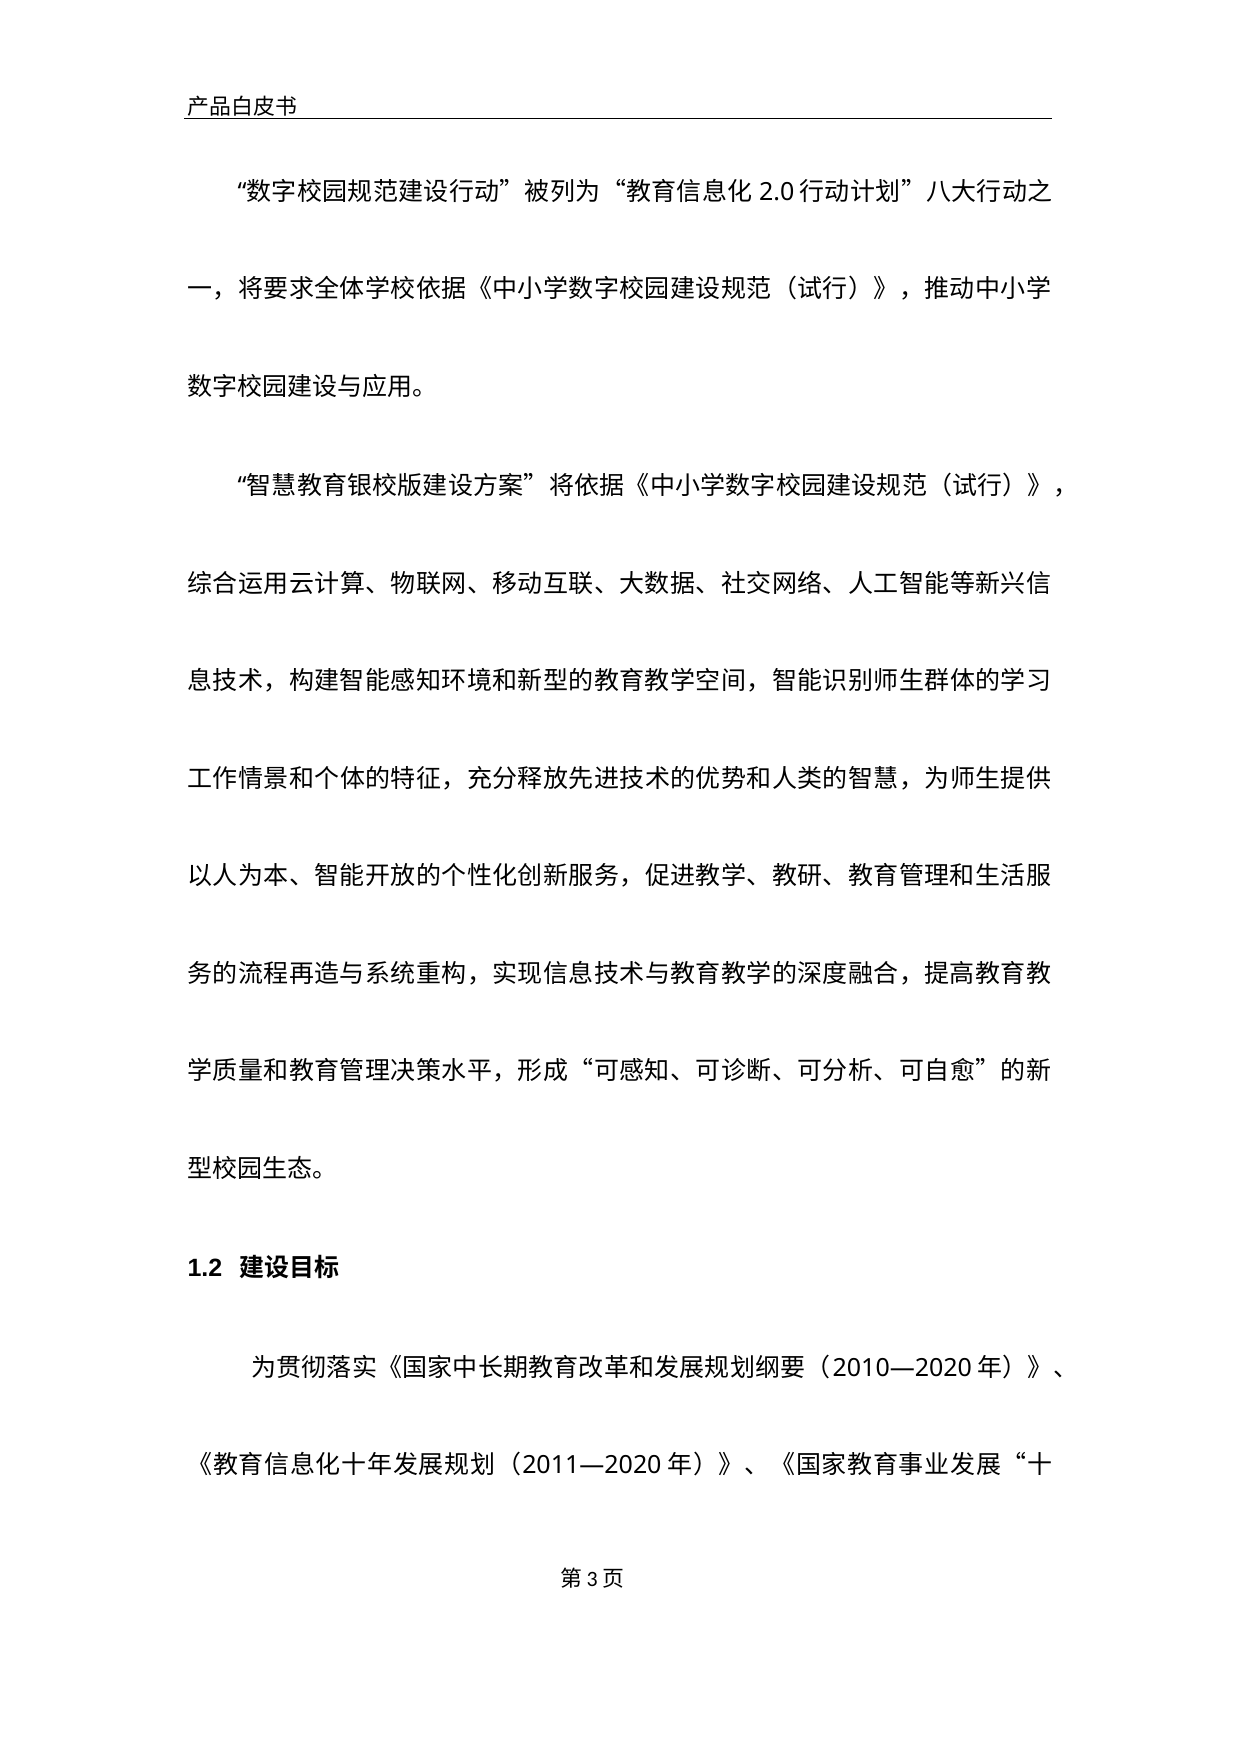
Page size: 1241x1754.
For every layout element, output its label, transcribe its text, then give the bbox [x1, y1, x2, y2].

subtitle 建设目标 [187, 1233, 1053, 1298]
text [187, 1333, 1053, 1496]
text “数字校园规范建设行动”被列为“教育信息化2.0行动计划”八大行动之一，将要求全体学校依据《中小学数字校园建设规范（试行）》，推动中小学数字校园建设与应用。 [187, 157, 1053, 417]
text “智慧教育银校版建设方案”将依据《中小学数字校园建设规范（试行）》，综合运用云计算、物联网、移动互联、大数据、社交网络、人工智能等新兴信息技术，构建智能感知环境和新型的教育教学空间，智能识别师生群体的学习、工作情景和个体的特征，充分释放先进技术的优势和人类的智慧，为师生提供以人为本、智能开放的个性化创新服务，促进教学、教研、教育管理和生活服务的流程再造与系统重构，实现信息技术与教育教学的深度融合，提高教育教学质量和教育管理决策水平，形成“可感知、可诊断、可分析、可自愈”的新型校园生态。 [187, 451, 1053, 1199]
